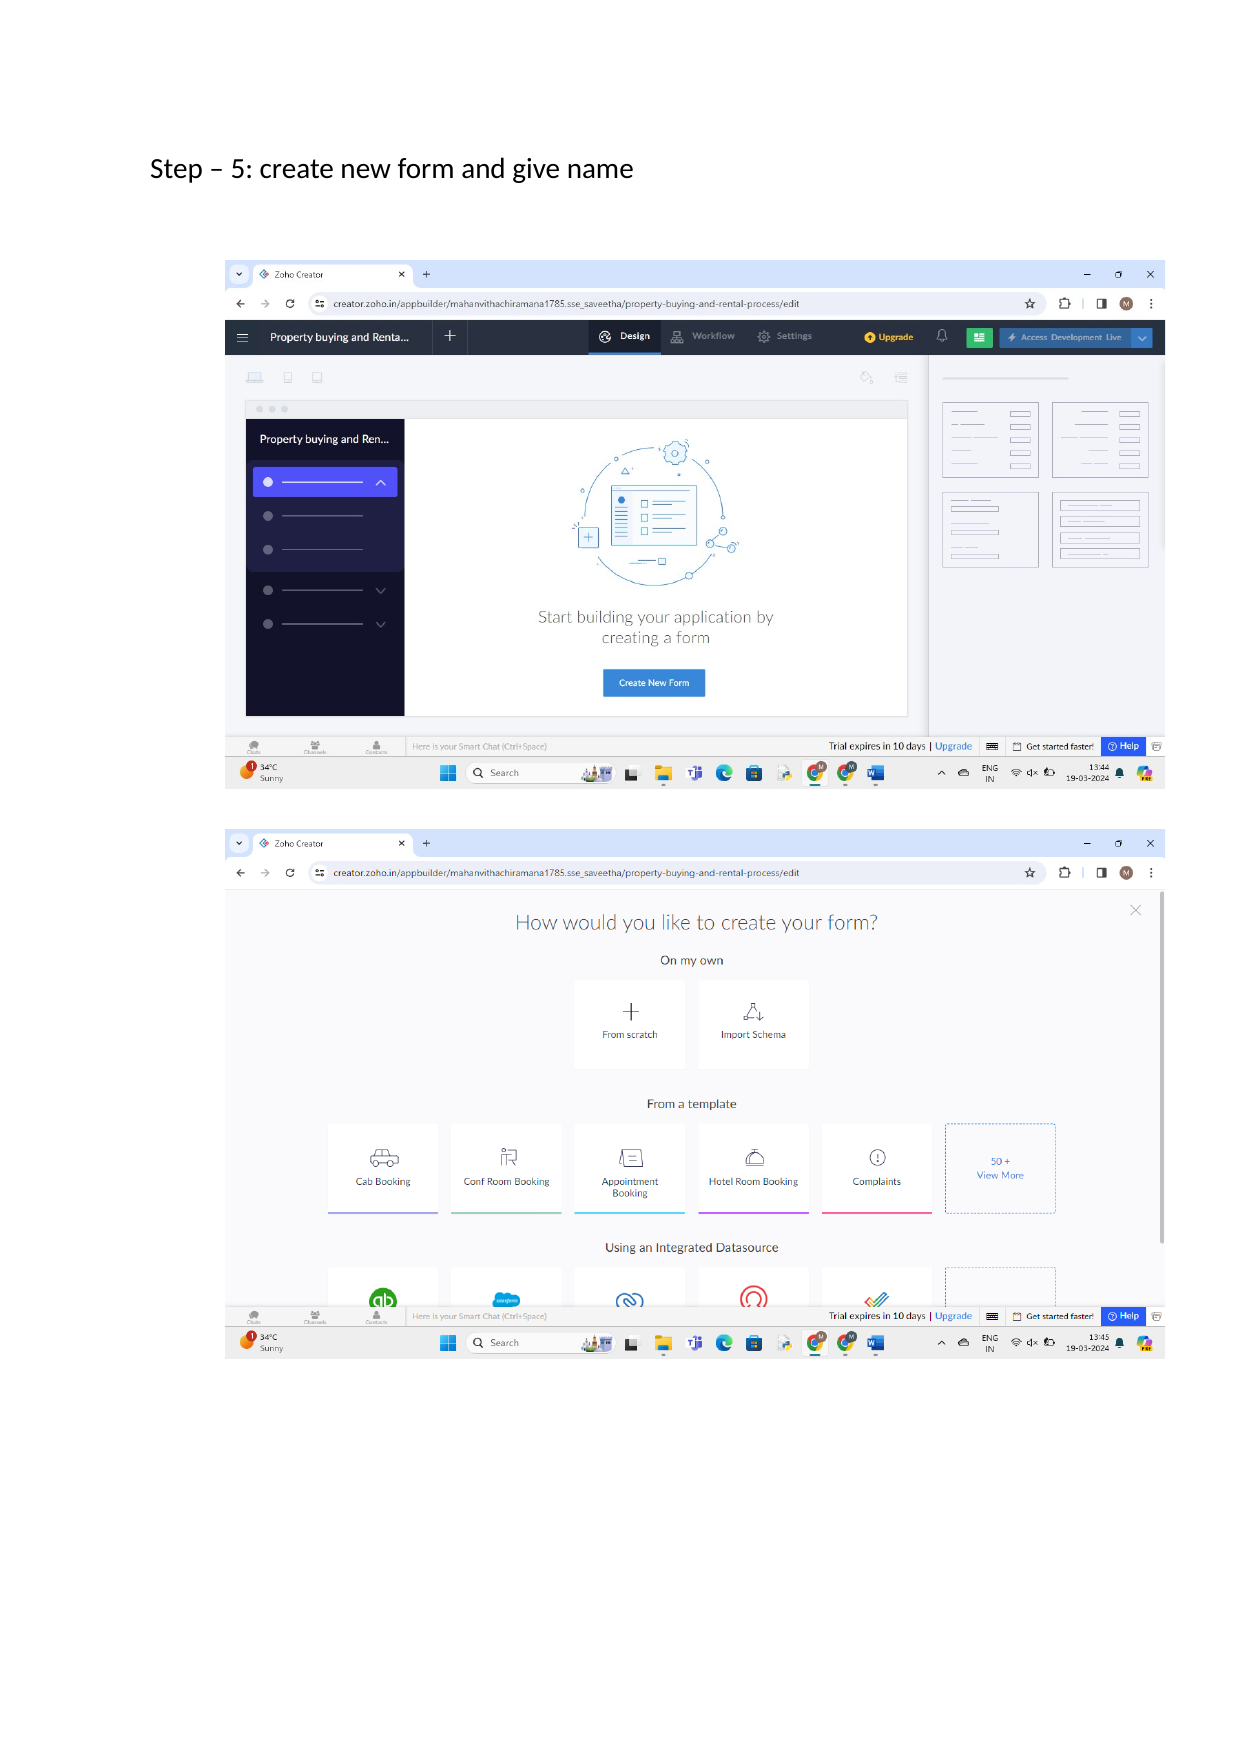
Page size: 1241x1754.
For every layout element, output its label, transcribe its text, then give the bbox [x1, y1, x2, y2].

picture [225, 260, 1166, 789]
picture [225, 829, 1166, 1359]
text Step – 5: create new form and give name [150, 150, 1090, 186]
